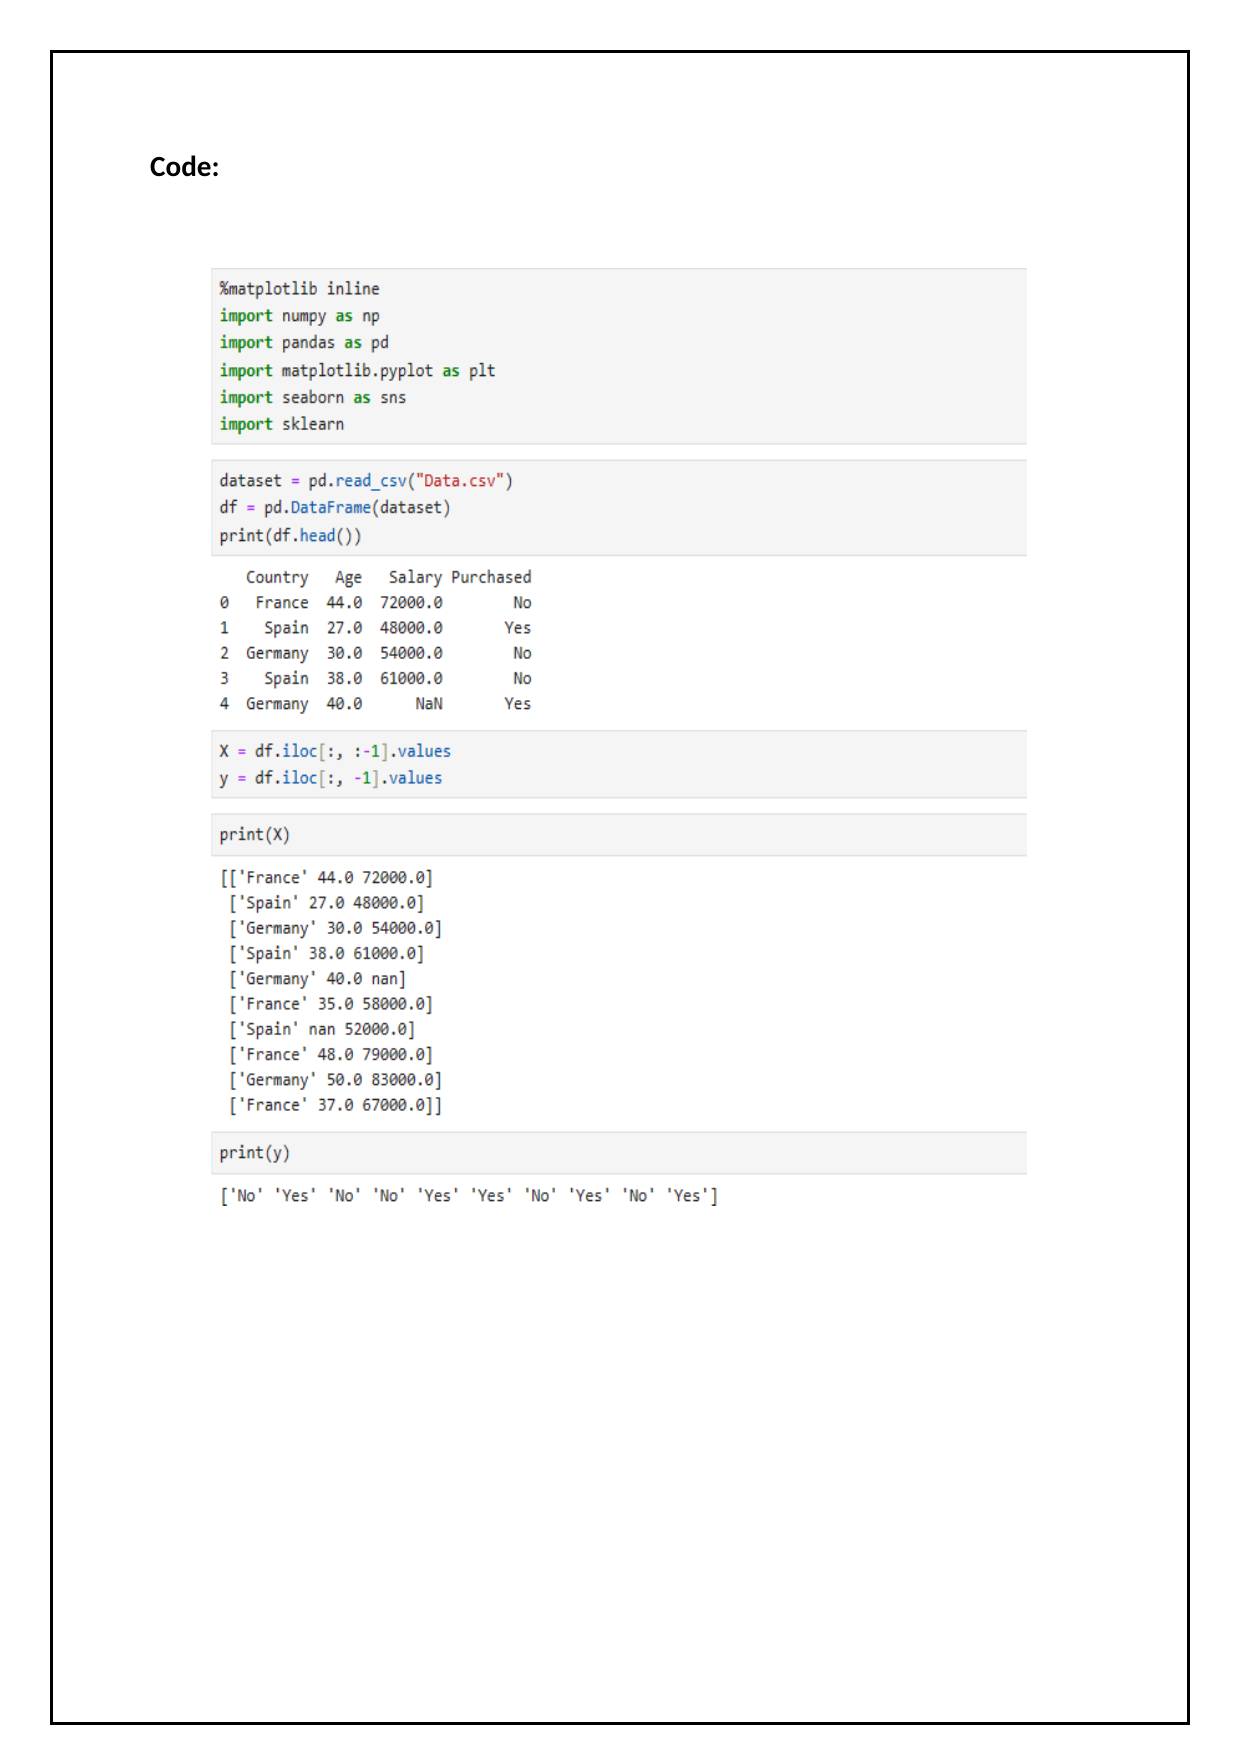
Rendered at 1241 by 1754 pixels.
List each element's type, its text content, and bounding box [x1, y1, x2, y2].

picture [211, 268, 1027, 1206]
text Code: [150, 148, 1113, 184]
